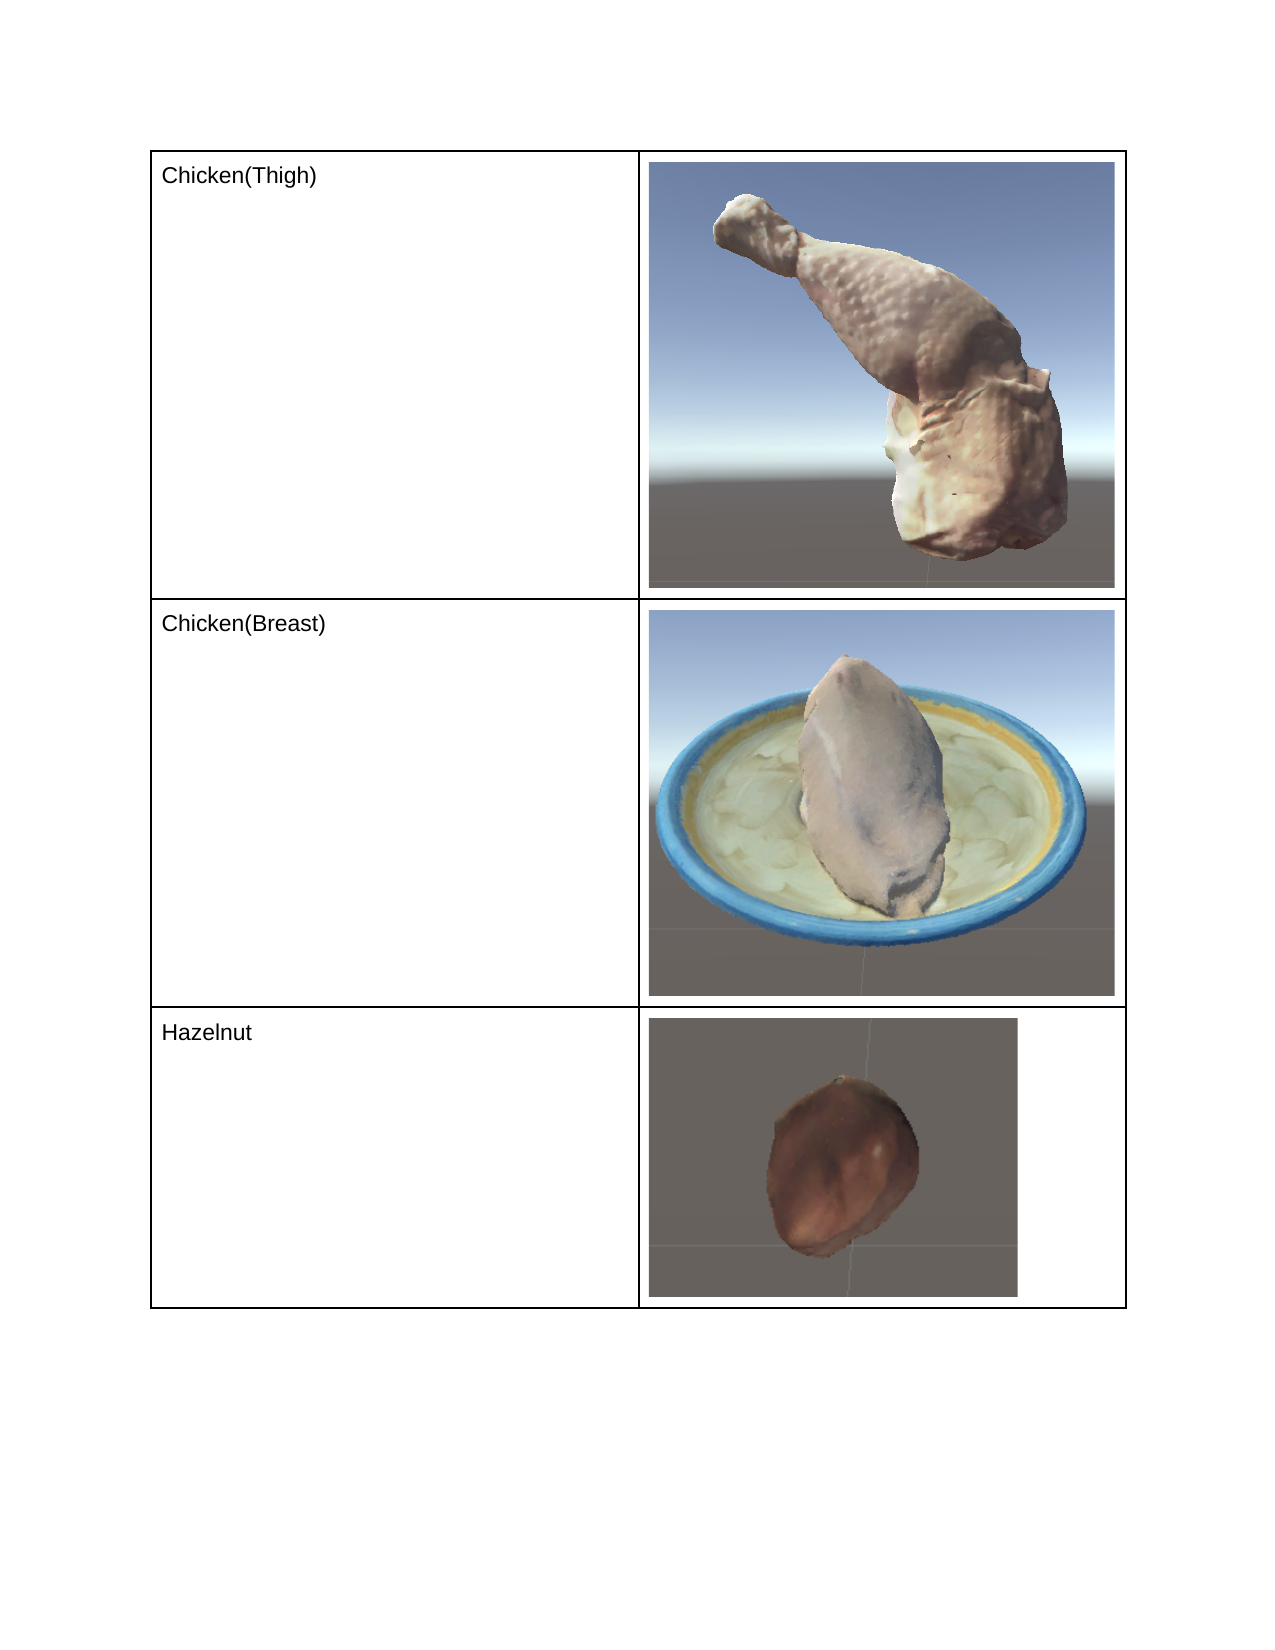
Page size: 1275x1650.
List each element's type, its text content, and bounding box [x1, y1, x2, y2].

table_cell Chicken(Breast) [152, 600, 638, 1006]
picture [648, 162, 1115, 588]
table_cell [640, 600, 1125, 1006]
picture [648, 610, 1115, 996]
picture [648, 1018, 1018, 1297]
table_cell Hazelnut [152, 1008, 638, 1307]
table_cell [640, 152, 1125, 598]
table_cell Chicken(Thigh) [152, 152, 638, 598]
table_cell [640, 1008, 1125, 1307]
